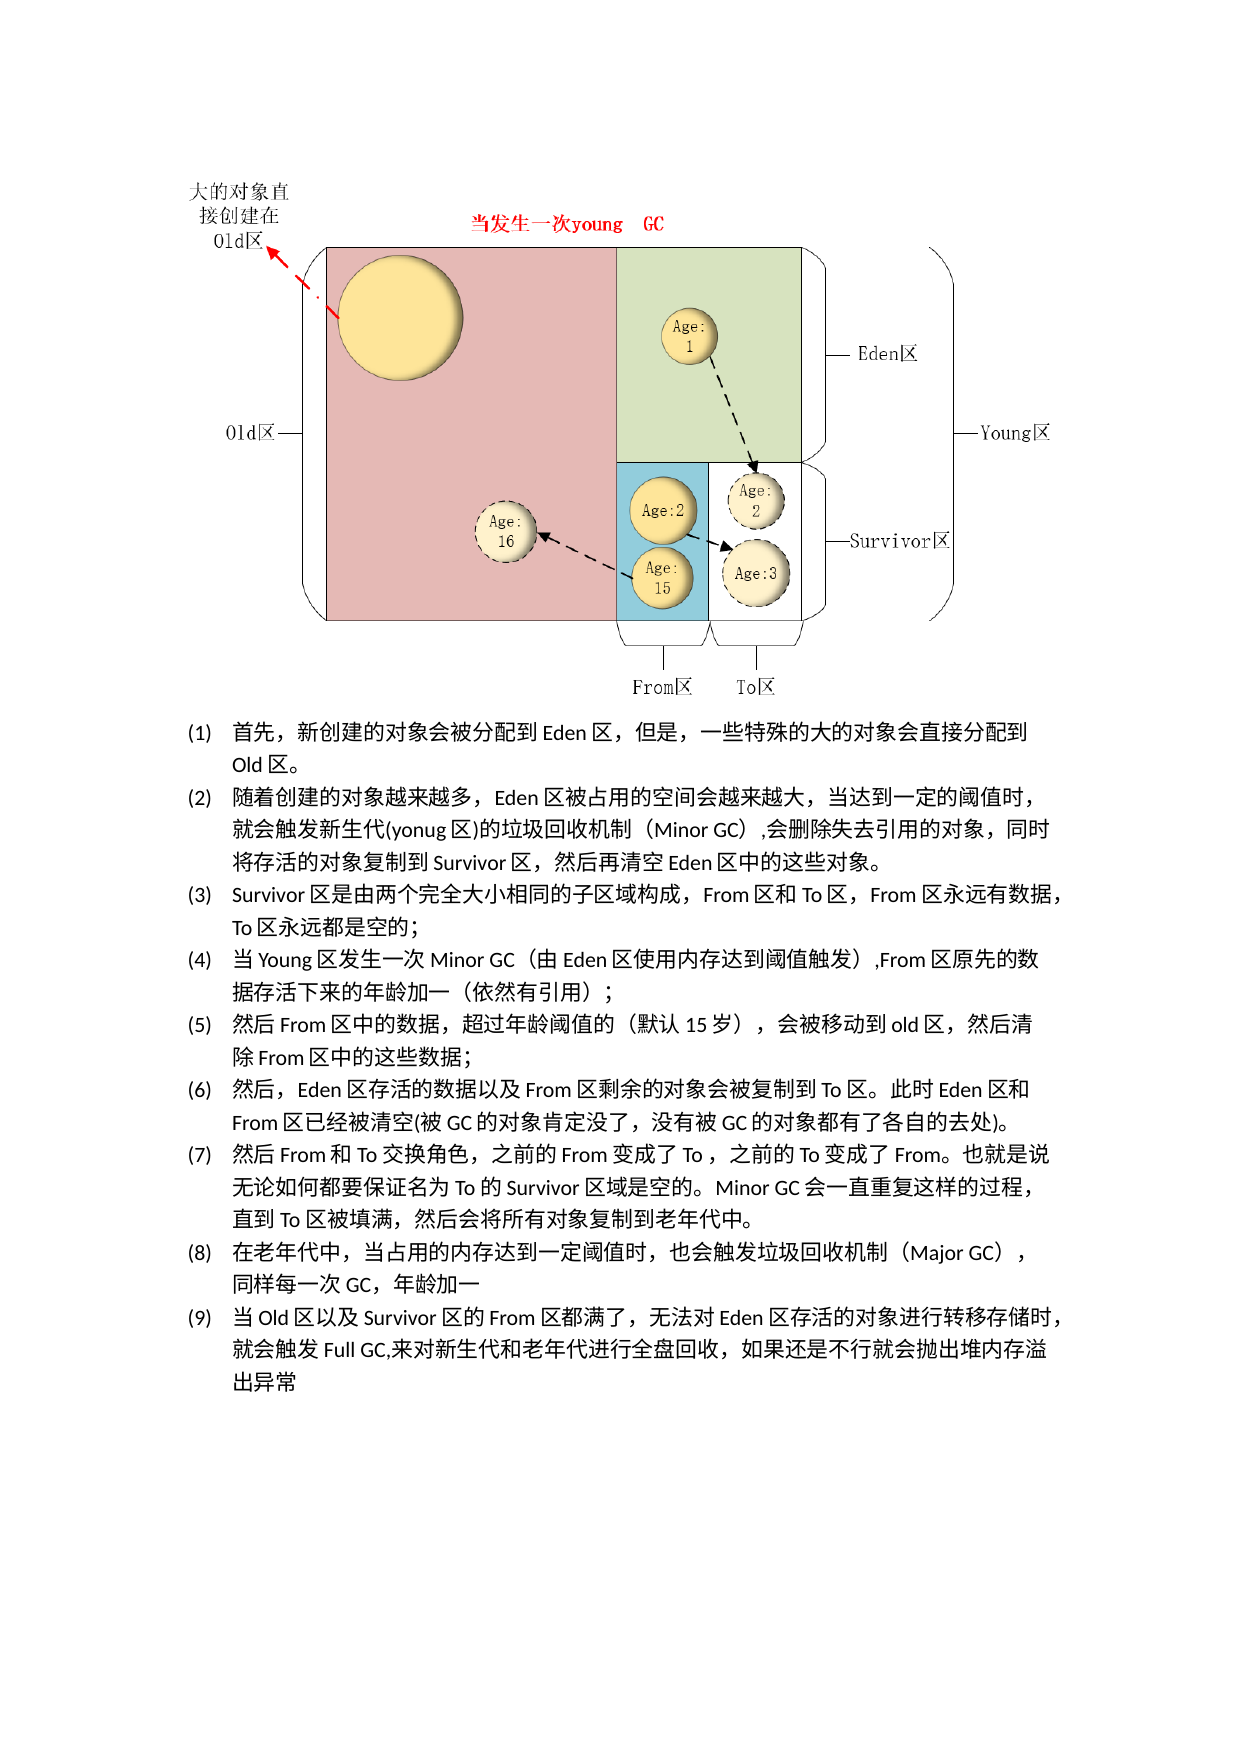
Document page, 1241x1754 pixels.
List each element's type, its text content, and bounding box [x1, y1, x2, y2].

list Survivor区是由两个完全大小相同的子区域构成，From区和To区，From区永远有数据，To区永远都是空的； [187, 877, 1053, 942]
picture [187, 175, 1053, 701]
list 随着创建的对象越来越多，Eden区被占用的空间会越来越大，当达到一定的阈值时，就会触发新生代(yonug区)的垃圾回收机制（Minor GC）,会删除失去引用的对象，同时将存活的对象复制到Survivor区，然后再清空Eden区中的这些对象。 [187, 779, 1053, 877]
list 当Old区以及Survivor区的From区都满了，无法对Eden区存活的对象进行转移存储时，就会触发Full GC,来对新生代和老年代进行全盘回收，如果还是不行就会抛出堆内存溢出异常 [187, 1299, 1053, 1397]
list 在老年代中，当占用的内存达到一定阈值时，也会触发垃圾回收机制（Major GC），同样每一次GC，年龄加一 [187, 1234, 1053, 1299]
list 当Young区发生一次Minor GC（由Eden区使用内存达到阈值触发）,From区原先的数据存活下来的年龄加一（依然有引用）； [187, 942, 1053, 1007]
list 然后From和To 交换角色，之前的From变成了To ，之前的To 变成了From。也就是说无论如何都要保证名为To 的Survivor区域是空的。Minor GC会一直重复这样的过程，直到To 区被填满，然后会将所有对象复制到老年代中。 [187, 1137, 1053, 1234]
list 然后From区中的数据，超过年龄阈值的（默认15岁），会被移动到old区，然后清除From区中的这些数据； [187, 1007, 1053, 1072]
list 首先，新创建的对象会被分配到Eden区，但是，一些特殊的大的对象会直接分配到Old区。 [187, 714, 1053, 779]
list 然后，Eden区存活的数据以及From区剩余的对象会被复制到To 区。此时Eden区和From区已经被清空(被GC的对象肯定没了，没有被GC的对象都有了各自的去处)。 [187, 1072, 1053, 1137]
